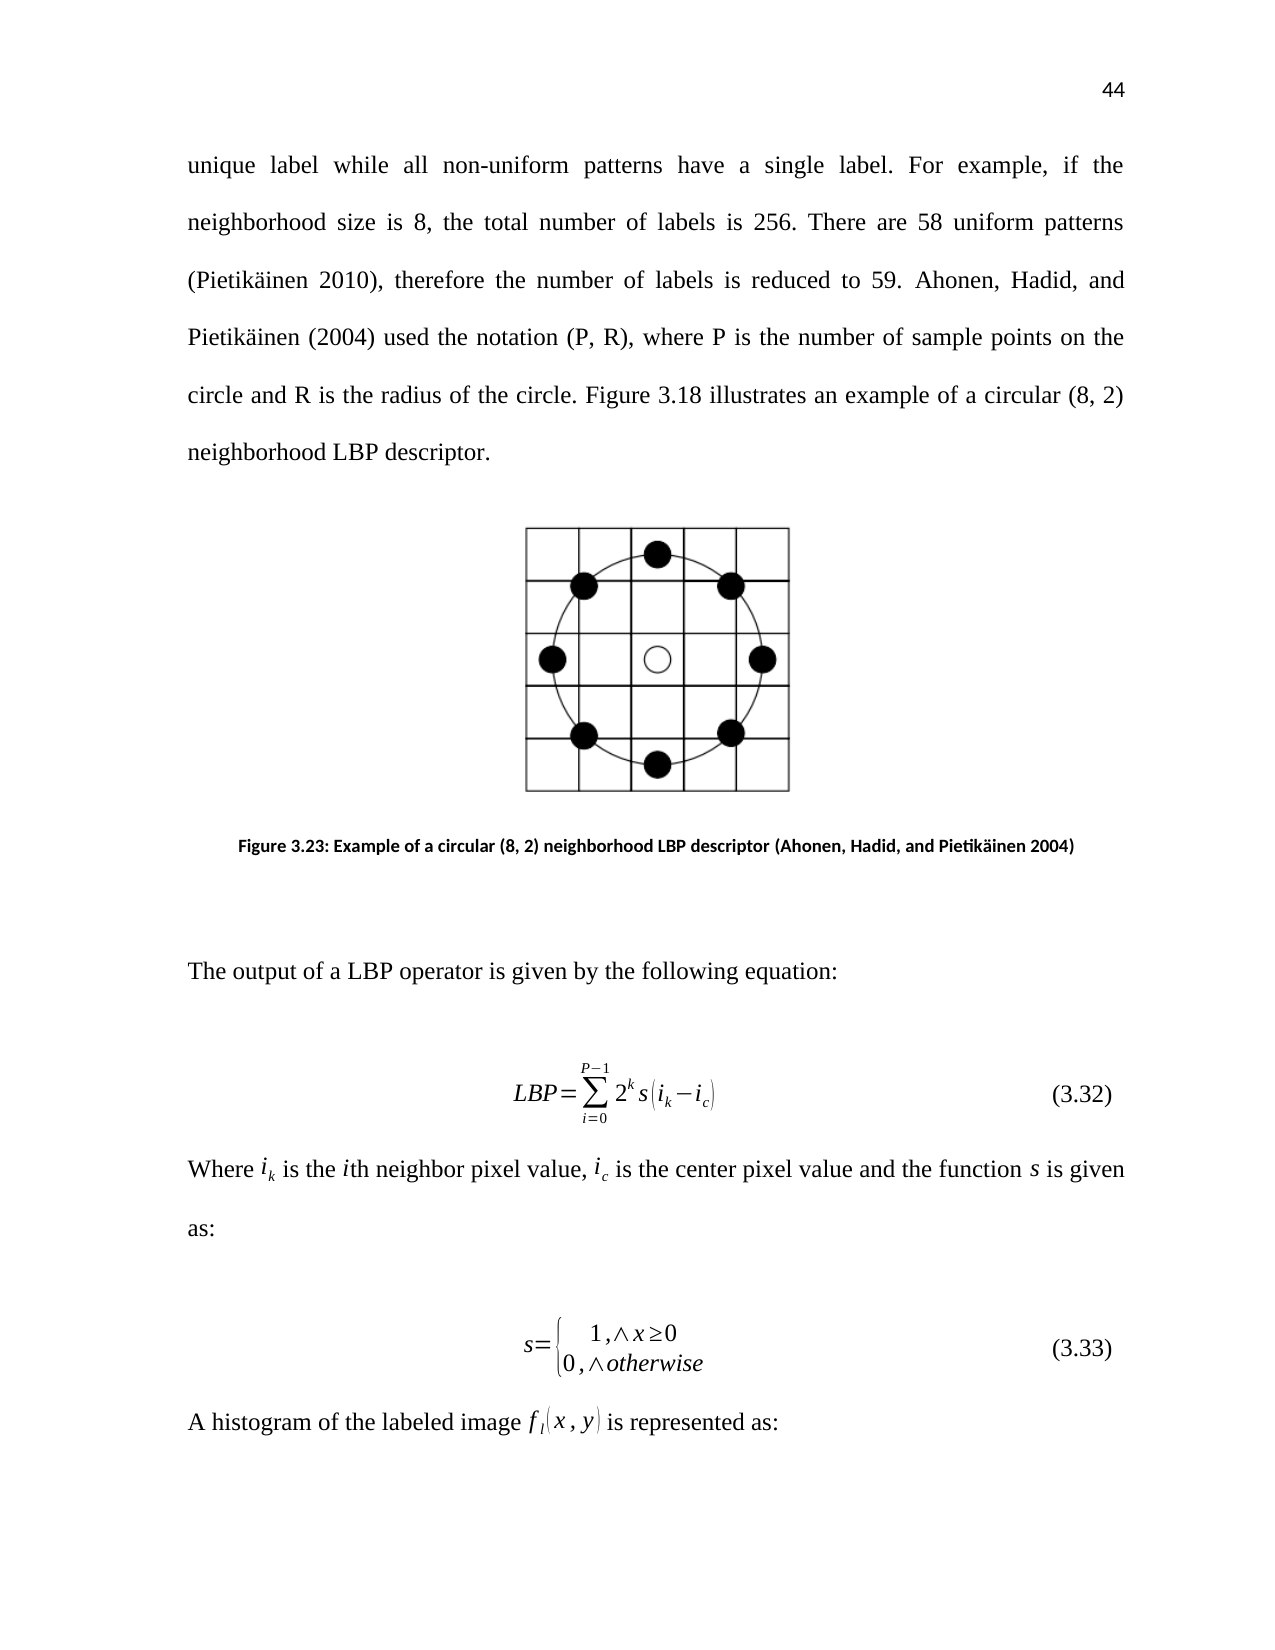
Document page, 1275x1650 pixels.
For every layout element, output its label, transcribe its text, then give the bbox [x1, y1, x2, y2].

table_header [188, 1291, 1040, 1405]
table_header [188, 1034, 1040, 1153]
text A histogram of the labeled image is represented as: [187, 1405, 1125, 1438]
table_header (3.33) [1040, 1291, 1124, 1405]
table_header (3.32) [1040, 1034, 1124, 1153]
text Where is the th neighbor pixel value, is the center pixel value and the function is given as: [187, 1153, 1125, 1242]
text The output of a LBP operator is given by the following equation: [187, 956, 1125, 985]
picture [517, 515, 796, 806]
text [187, 150, 1125, 466]
